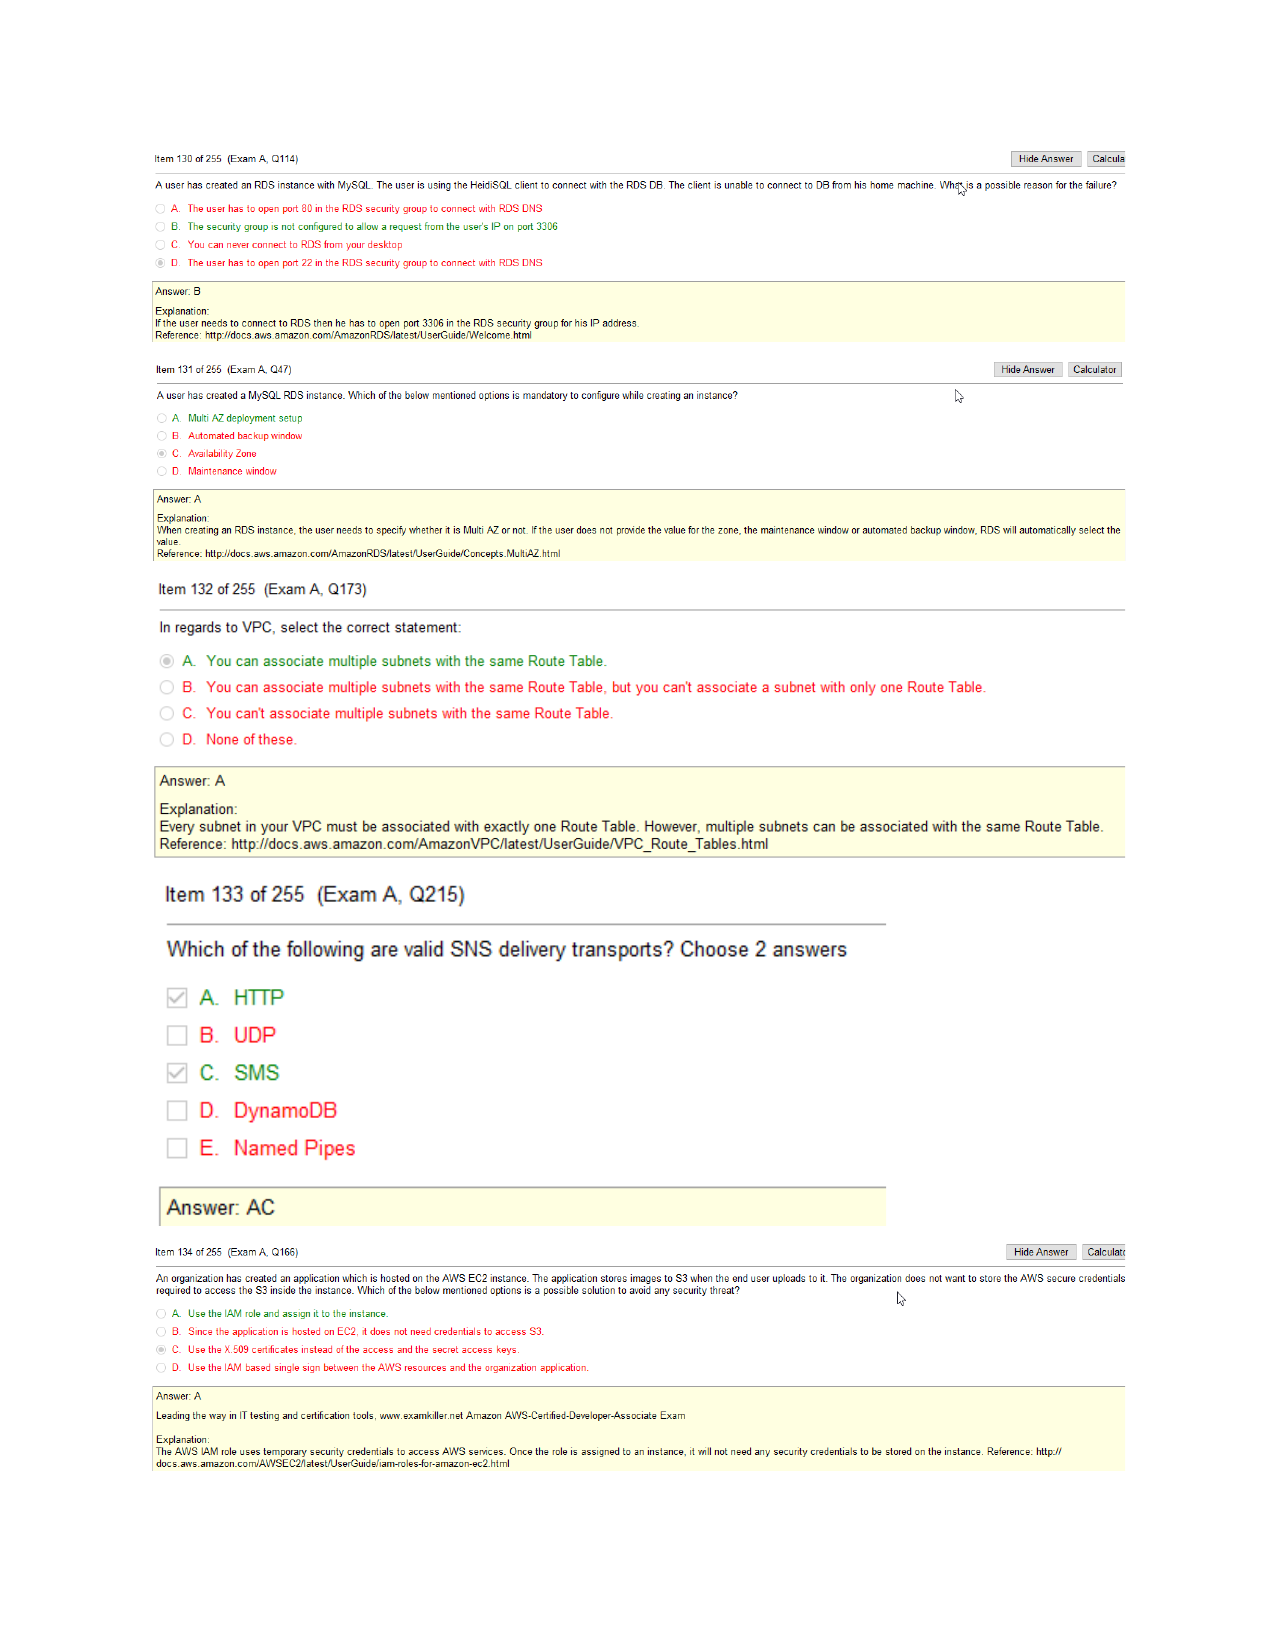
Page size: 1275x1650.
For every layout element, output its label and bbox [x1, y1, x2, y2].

picture [150, 150, 1125, 342]
picture [150, 360, 1125, 561]
picture [150, 579, 1125, 862]
picture [150, 880, 887, 1226]
picture [150, 1244, 1125, 1471]
